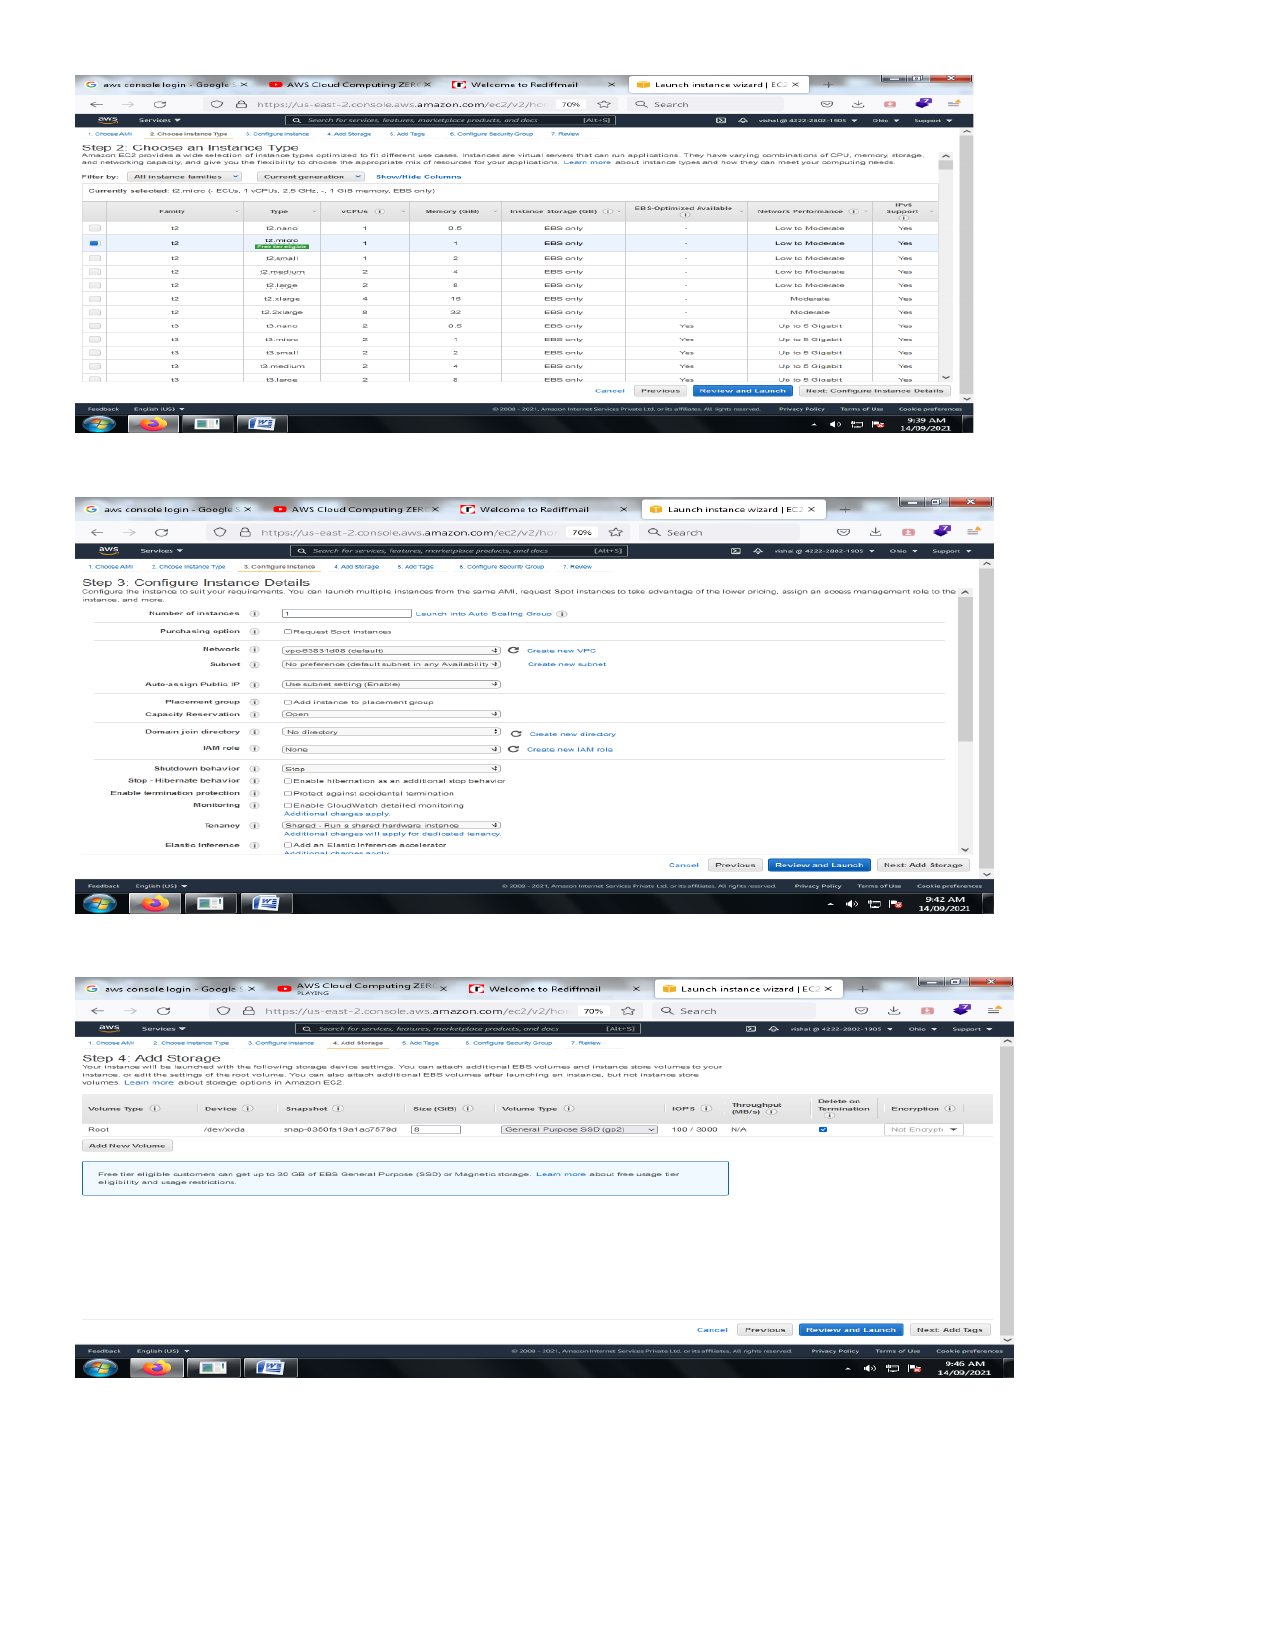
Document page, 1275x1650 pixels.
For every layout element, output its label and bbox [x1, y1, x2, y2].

picture [75, 497, 994, 914]
picture [75, 75, 974, 433]
picture [75, 977, 1014, 1378]
